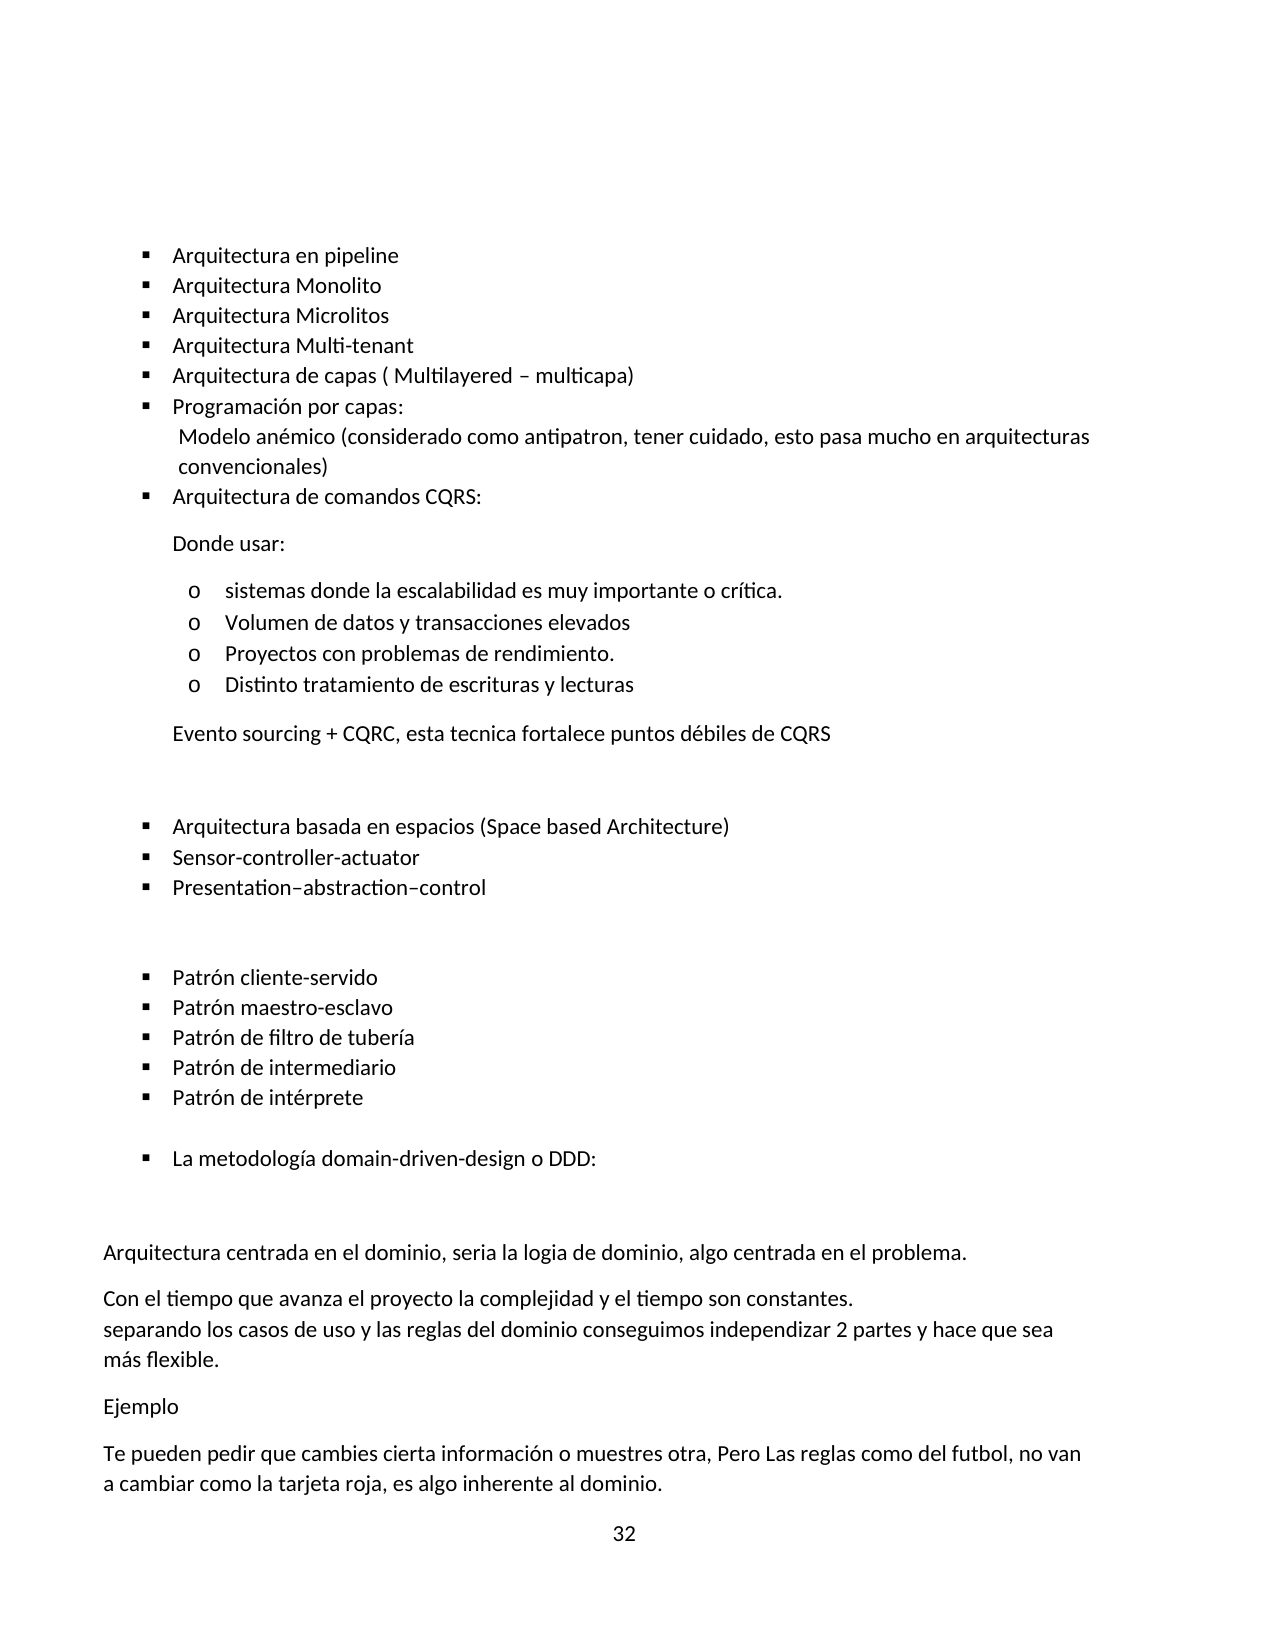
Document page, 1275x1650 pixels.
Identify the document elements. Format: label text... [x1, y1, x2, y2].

list Volumen de datos y transacciones elevados [187, 608, 1098, 637]
text Evento sourcing + CQRC, esta tecnica fortalece puntos débiles de CQRS [103, 719, 1098, 747]
list Presentation–abstraction–control [141, 873, 1098, 901]
list Distinto tratamiento de escrituras y lecturas [187, 671, 1098, 700]
list Arquitectura basada en espacios (Space based Architecture) [141, 812, 1098, 840]
text Ejemplo [103, 1392, 1098, 1420]
list Arquitectura Multi-tenant [141, 331, 1098, 359]
text Te pueden pedir que cambies cierta información o muestres otra, Pero Las reglas como del futbol, no van a cambiar como la tarjeta roja, es algo inherente al dominio. [103, 1439, 1098, 1497]
list Patrón de filtro de tubería [141, 1023, 1098, 1051]
list Arquitectura Monolito [141, 271, 1098, 299]
list sistemas donde la escalabilidad es muy importante o crítica. [187, 576, 1098, 605]
list Arquitectura de capas ( Multilayered – multicapa) [141, 362, 1098, 389]
text Con el tiempo que avanza el proyecto la complejidad y el tiempo son constantes. separando los casos de uso y las reglas del dominio conseguimos independizar 2 partes y hace que sea más flexible. [103, 1284, 1098, 1373]
list La metodología domain-driven-design o DDD: [141, 1144, 1098, 1172]
list Patrón maestro-esclavo [141, 993, 1098, 1021]
text Donde usar: [103, 529, 1098, 557]
list Proyectos con problemas de rendimiento. [187, 639, 1098, 668]
list Programación por capas: [141, 392, 1098, 420]
list Modelo anémico (considerado como antipatron, tener cuidado, esto pasa mucho en arquitecturas convencionales) [178, 422, 1098, 480]
text Arquitectura centrada en el dominio, seria la logia de dominio, algo centrada en el problema. [103, 1238, 1098, 1266]
list Arquitectura de comandos CQRS: [141, 482, 1098, 510]
list Patrón de intérprete [141, 1083, 1098, 1112]
list Patrón cliente-servido [141, 963, 1098, 991]
list Arquitectura en pipeline [141, 241, 1098, 269]
list Arquitectura Microlitos [141, 301, 1098, 329]
list Sensor-controller-actuator [141, 843, 1098, 871]
list Patrón de intermediario [141, 1053, 1098, 1081]
